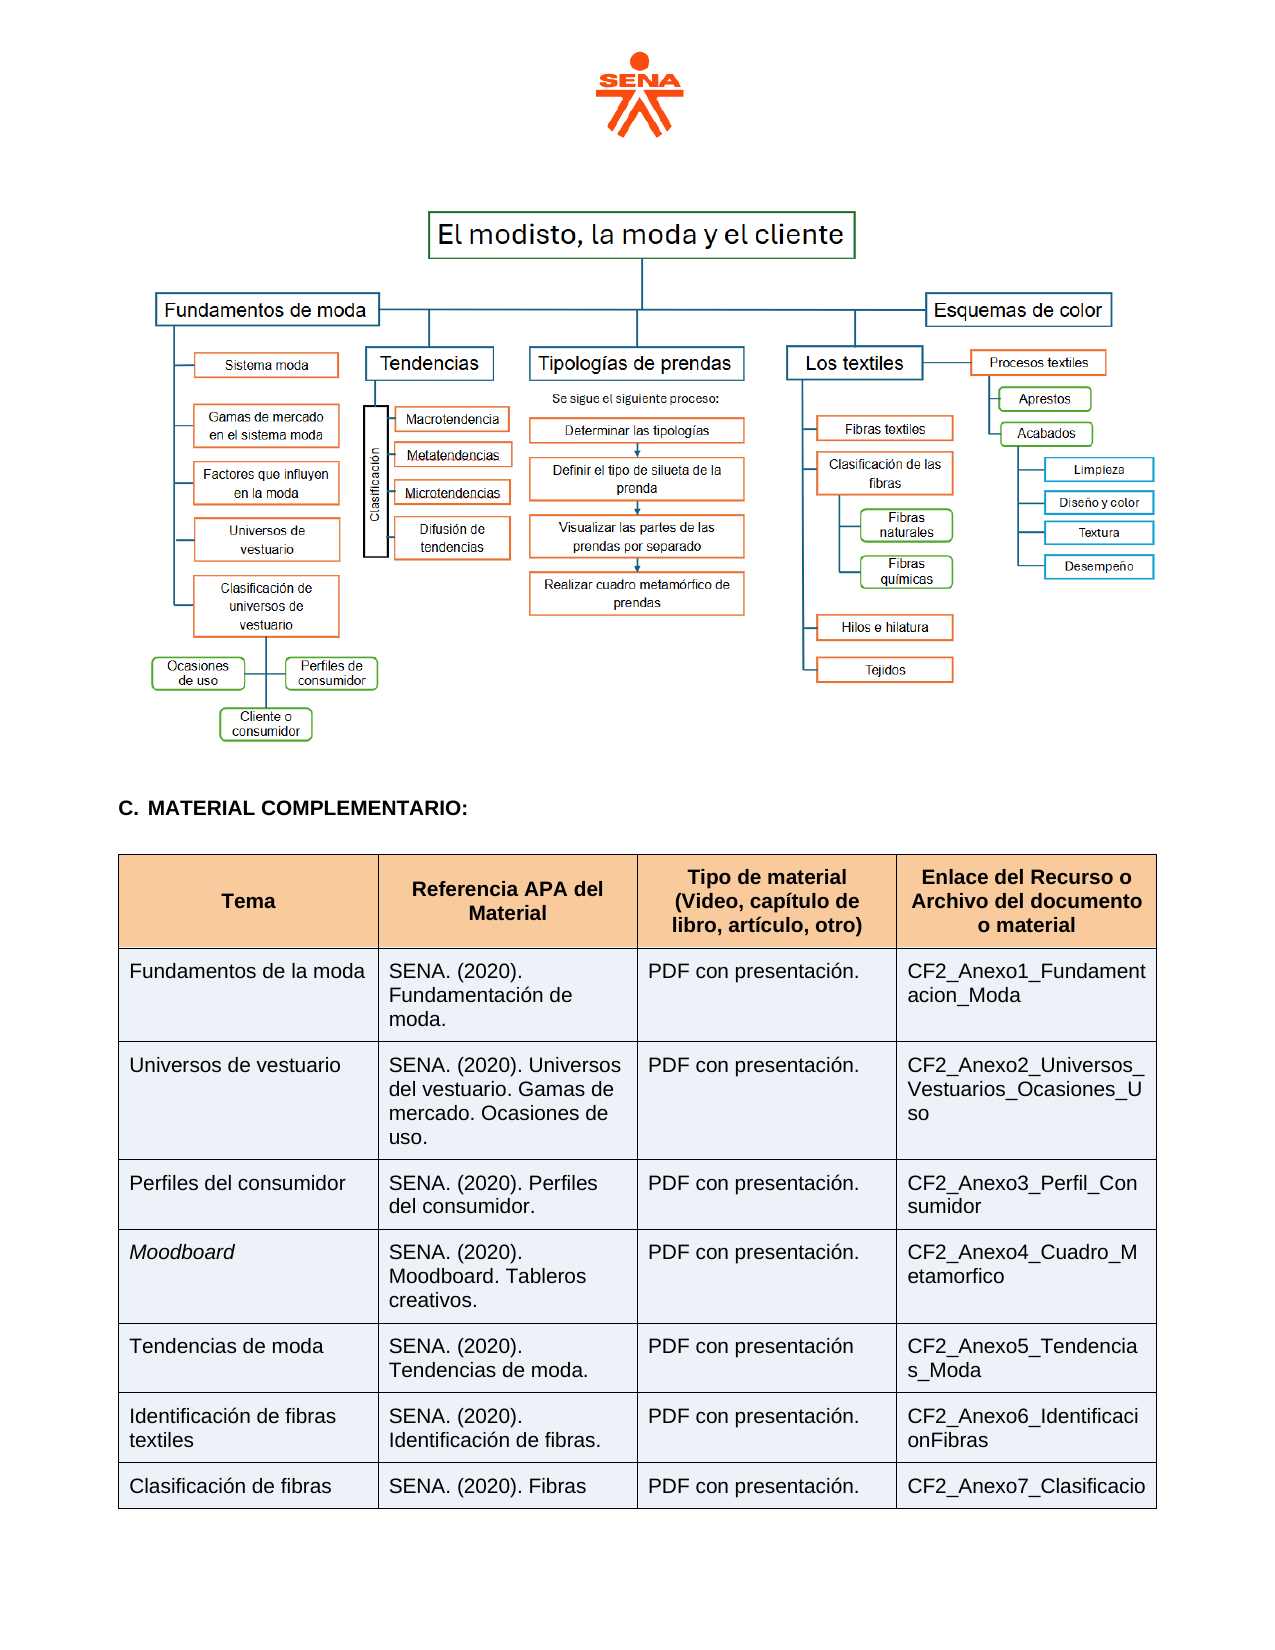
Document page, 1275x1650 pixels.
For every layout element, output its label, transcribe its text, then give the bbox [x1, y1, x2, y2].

table_cell Perfiles del consumidor [119, 1160, 378, 1229]
table_header Enlace del Recurso o Archivo del documento o material [897, 855, 1156, 947]
table_header Tipo de material (Video, capítulo de libro, artículo, otro) [638, 855, 896, 947]
table_cell SENA. (2020). Universos del vestuario. Gamas de mercado. Ocasiones de uso. [379, 1042, 637, 1159]
table_cell PDF con presentación. [638, 1463, 896, 1508]
table_cell CF2_Anexo3_Perfil_Consumidor [897, 1160, 1156, 1229]
list MATERIAL COMPLEMENTARIO: [118, 796, 1157, 820]
table_cell SENA. (2020). Fibras textiles [379, 1463, 637, 1508]
table_cell CF2_Anexo6_IdentificacionFibras [897, 1393, 1156, 1462]
table_cell CF2_Anexo1_Fundamentacion_Moda [897, 949, 1156, 1041]
table_cell SENA. (2020). Tendencias de moda. [379, 1324, 637, 1392]
table_cell PDF con presentación. [638, 1393, 896, 1462]
table_cell Moodboard [119, 1230, 378, 1322]
table_cell CF2_Anexo5_Tendencias_Moda [897, 1324, 1156, 1392]
table_cell PDF con presentación. [638, 949, 896, 1041]
table_cell CF2_Anexo2_Universos_Vestuarios_Ocasiones_Uso [897, 1042, 1156, 1159]
table_cell Universos de vestuario [119, 1042, 378, 1159]
table_cell PDF con presentación. [638, 1230, 896, 1322]
table_header Referencia APA del Material [379, 855, 637, 947]
table_cell Tendencias de moda [119, 1324, 378, 1392]
table_cell SENA. (2020). Identificación de fibras. [379, 1393, 637, 1462]
table_cell SENA. (2020). Moodboard. Tableros creativos. [379, 1230, 637, 1322]
table_cell PDF con presentación. [638, 1042, 896, 1159]
table_header Tema [119, 855, 378, 947]
table_cell SENA. (2020). Fundamentación de moda. [379, 949, 637, 1041]
table_cell Identificación de fibras textiles [119, 1393, 378, 1462]
table_cell CF2_Anexo7_Clasificacion_Fibras_Textiles [897, 1463, 1156, 1508]
table_cell PDF con presentación [638, 1324, 896, 1392]
picture [585, 48, 690, 142]
table_cell CF2_Anexo4_Cuadro_Metamorfico [897, 1230, 1156, 1322]
table_cell PDF con presentación. [638, 1160, 896, 1229]
table_cell Clasificación de fibras textiles [119, 1463, 378, 1508]
table_cell Fundamentos de la moda [119, 949, 378, 1041]
table_cell SENA. (2020). Perfiles del consumidor. [379, 1160, 637, 1229]
